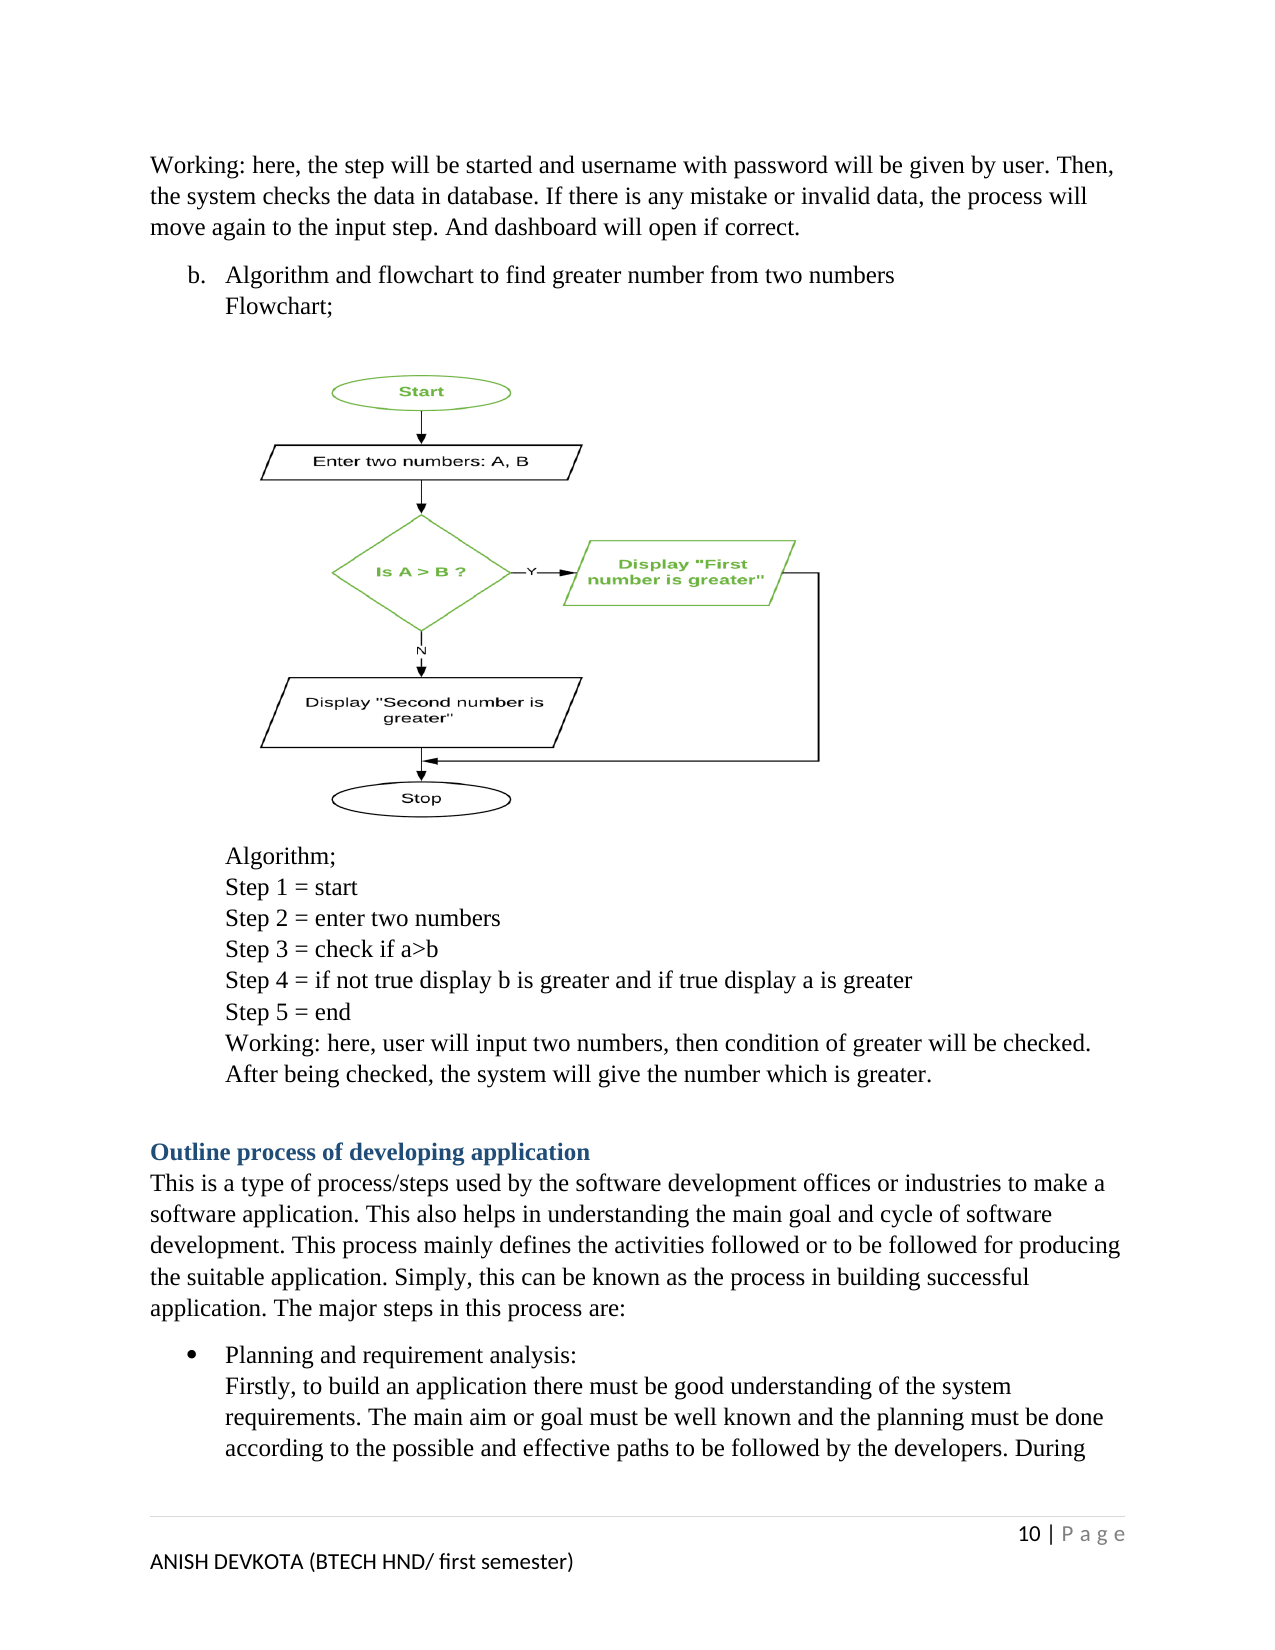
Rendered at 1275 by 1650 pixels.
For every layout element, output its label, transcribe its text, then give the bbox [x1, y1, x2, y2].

list Step 1 = start [225, 872, 1125, 901]
list Planning and requirement analysis: [187, 1340, 1125, 1369]
list Algorithm; [225, 841, 1125, 870]
list Working: here, user will input two numbers, then condition of greater will be checked. After being checked, the system will give the number which is greater. [225, 1028, 1125, 1087]
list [225, 1371, 1125, 1462]
list Step 4 = if not true display b is greater and if true display a is greater [225, 966, 1125, 994]
list Flowchart; [225, 291, 1125, 319]
list Step 5 = end [225, 997, 1125, 1025]
list Algorithm and flowchart to find greater number from two numbers [187, 260, 1125, 288]
subtitle Outline process of developing application [150, 1137, 1125, 1166]
list Step 3 = check if a>b [225, 934, 1125, 963]
text Working: here, the step will be started and username with password will be given by user. Then, the system checks the data in database. If there is any mistake or invalid data, the process will move again to the input step. And dashboard will open if correct. [150, 150, 1125, 241]
text This is a type of process/steps used by the software development offices or industries to make a software application. This also helps in understanding the main goal and cycle of software development. This process mainly defines the activities followed or to be followed for producing the suitable application. Simply, this can be known as the process in building successful application. The major steps in this process are: [150, 1168, 1125, 1321]
picture [225, 352, 855, 840]
list Step 2 = enter two numbers [225, 903, 1125, 932]
